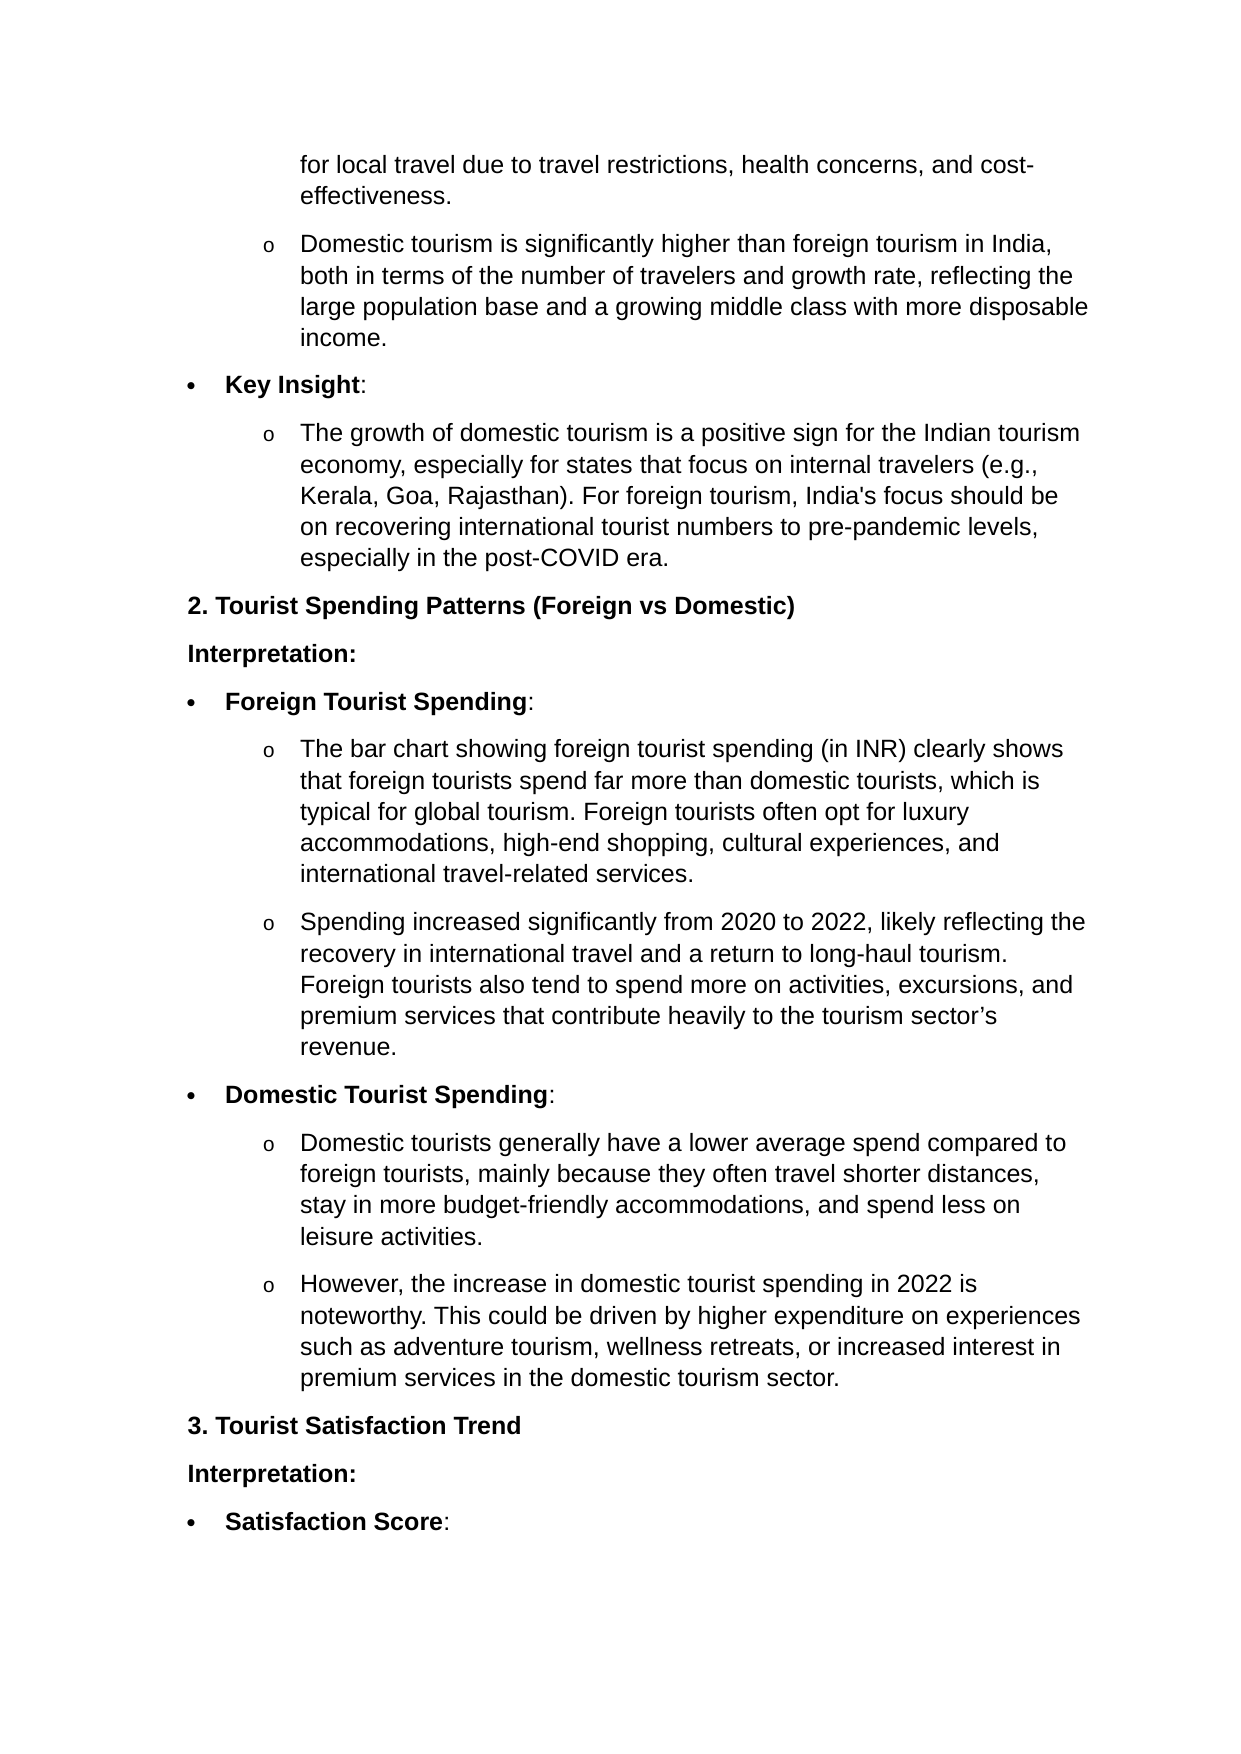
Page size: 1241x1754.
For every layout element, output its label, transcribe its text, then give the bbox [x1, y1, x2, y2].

list Spending increased significantly from 2020 to 2022, likely reflecting the recovery in international travel and a return to long-haul tourism. Foreign tourists also tend to spend more on activities, excursions, and premium services that contribute heavily to the tourism sector’s revenue. [262, 907, 1090, 1061]
list Satisfaction Score: [187, 1506, 1090, 1535]
list However, the increase in domestic tourist spending in 2022 is noteworthy. This could be driven by higher expenditure on experiences such as adventure tourism, wellness retreats, or increased interest in premium services in the domestic tourism sector. [262, 1269, 1090, 1392]
text 2. Tourist Spending Patterns (Foreign vs Domestic) [187, 591, 1090, 620]
list The growth of domestic tourism is a positive sign for the Indian tourism economy, especially for states that focus on internal travelers (e.g., Kerala, Goa, Rajasthan). For foreign tourism, India's focus should be on recovering international tourist numbers to pre-pandemic levels, especially in the post-COVID era. [262, 418, 1090, 572]
list Domestic tourism is significantly higher than foreign tourism in India, both in terms of the number of travelers and growth rate, reflecting the large population base and a growing middle class with more disposable income. [262, 229, 1090, 352]
list Domestic tourists generally have a lower average spend compared to foreign tourists, mainly because they often travel shorter distances, stay in more budget-friendly accommodations, and spend less on leisure activities. [262, 1127, 1090, 1250]
text Interpretation: [187, 1459, 1090, 1487]
list Key Insight: [187, 371, 1090, 399]
list Foreign Tourist Spending: [187, 686, 1090, 715]
list Domestic Tourist Spending: [187, 1080, 1090, 1108]
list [262, 150, 1090, 210]
text 3. Tourist Satisfaction Trend [187, 1411, 1090, 1440]
text Interpretation: [187, 639, 1090, 667]
list The bar chart showing foreign tourist spending (in INR) clearly shows that foreign tourists spend far more than domestic tourists, which is typical for global tourism. Foreign tourists often opt for luxury accommodations, high-end shopping, cultural experiences, and international travel-related services. [262, 734, 1090, 888]
